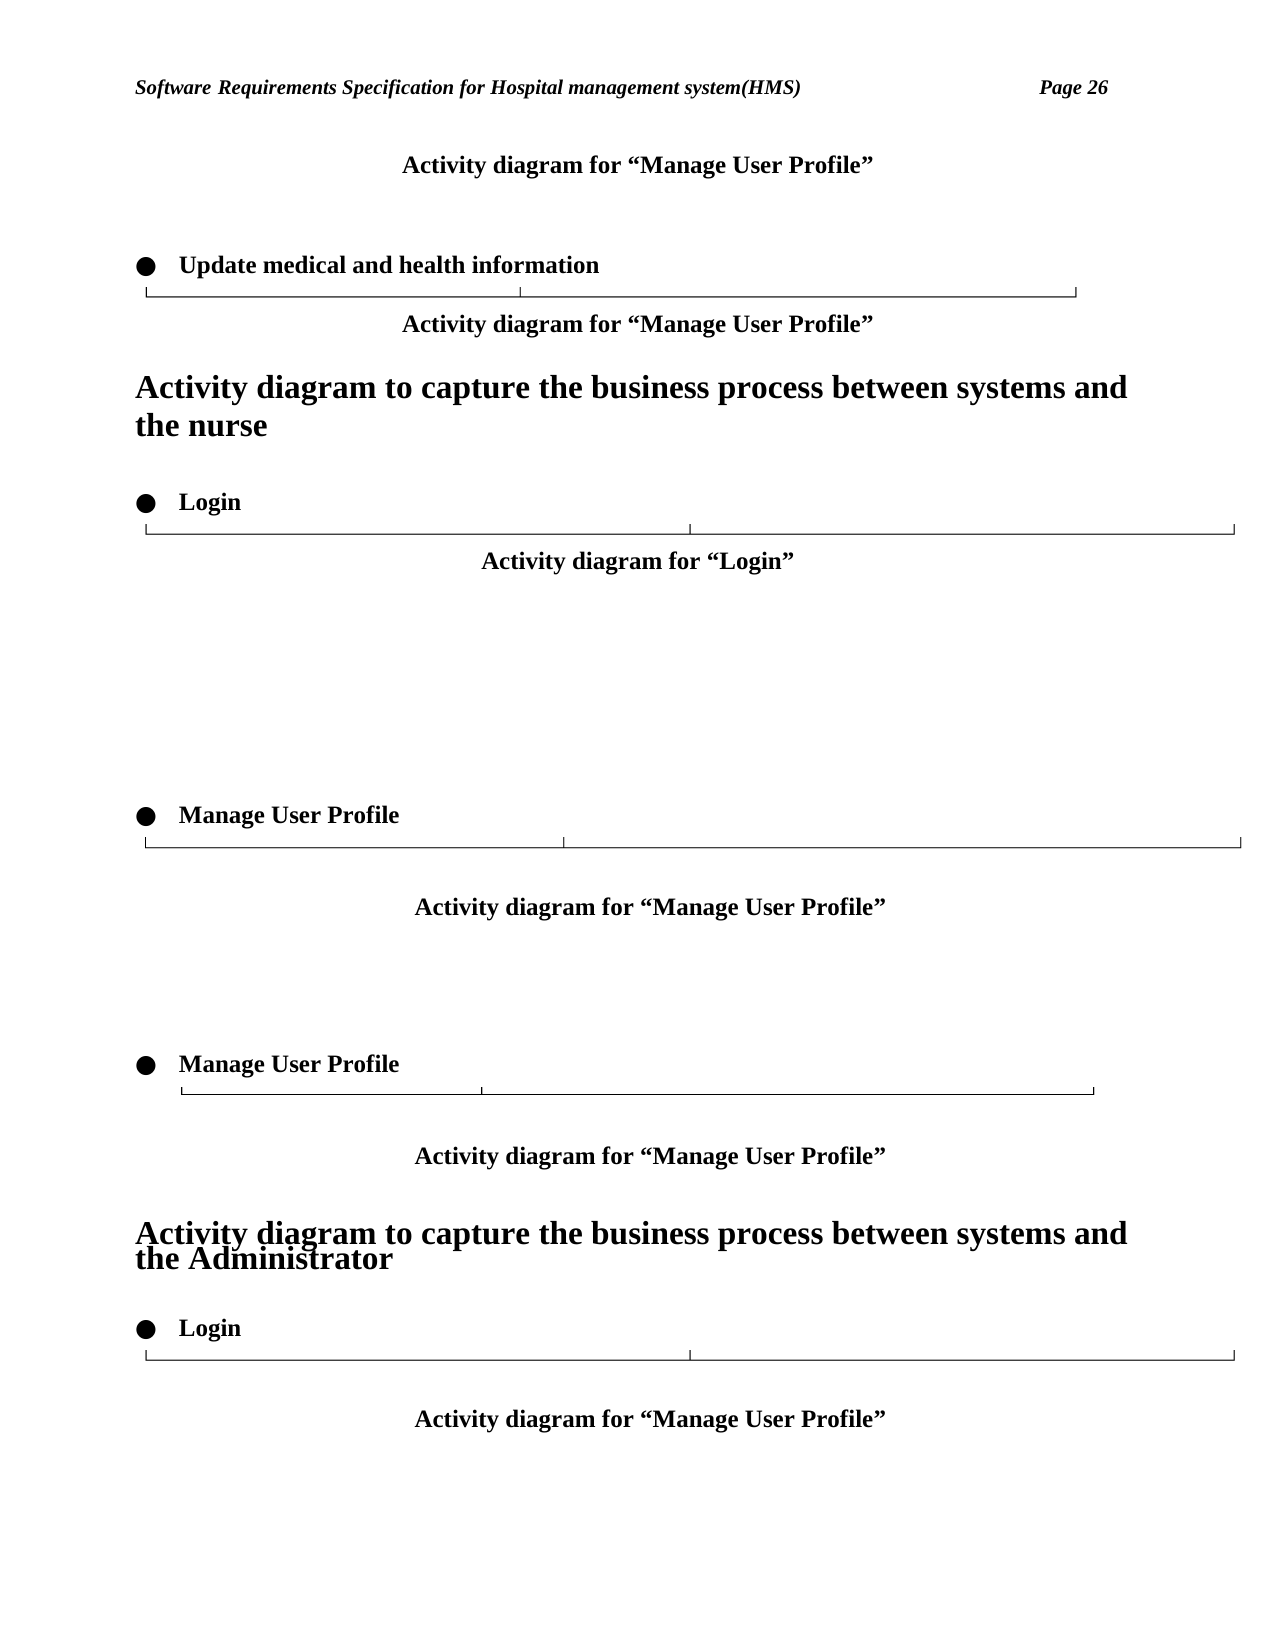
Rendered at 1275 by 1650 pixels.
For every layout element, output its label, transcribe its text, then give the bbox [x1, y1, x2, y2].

picture [135, 1350, 1244, 1371]
list Manage User Profile [135, 1036, 1140, 1087]
list Manage User Profile [135, 786, 1140, 837]
list Login [135, 473, 1140, 524]
text Activity diagram for “Login” [135, 549, 1140, 574]
picture [135, 287, 1087, 308]
picture [169, 1087, 1106, 1107]
picture [135, 837, 1251, 858]
list Login [135, 1299, 1140, 1350]
subtitle Activity diagram for “Manage User Profile” [160, 1141, 1140, 1170]
subtitle Activity diagram for “Manage User Profile” [135, 150, 1140, 179]
picture [135, 524, 1245, 545]
text Activity diagram for “Manage User Profile” [135, 313, 1140, 338]
list Update medical and health information [135, 237, 1140, 288]
subtitle Activity diagram to capture the business process between systems and the nurse [135, 367, 1140, 444]
subtitle Activity diagram for “Manage User Profile” [160, 892, 1140, 920]
subtitle Activity diagram for “Manage User Profile” [160, 1404, 1140, 1433]
text Activity diagram to capture the business process between systems and the Administrator [135, 1224, 1140, 1274]
